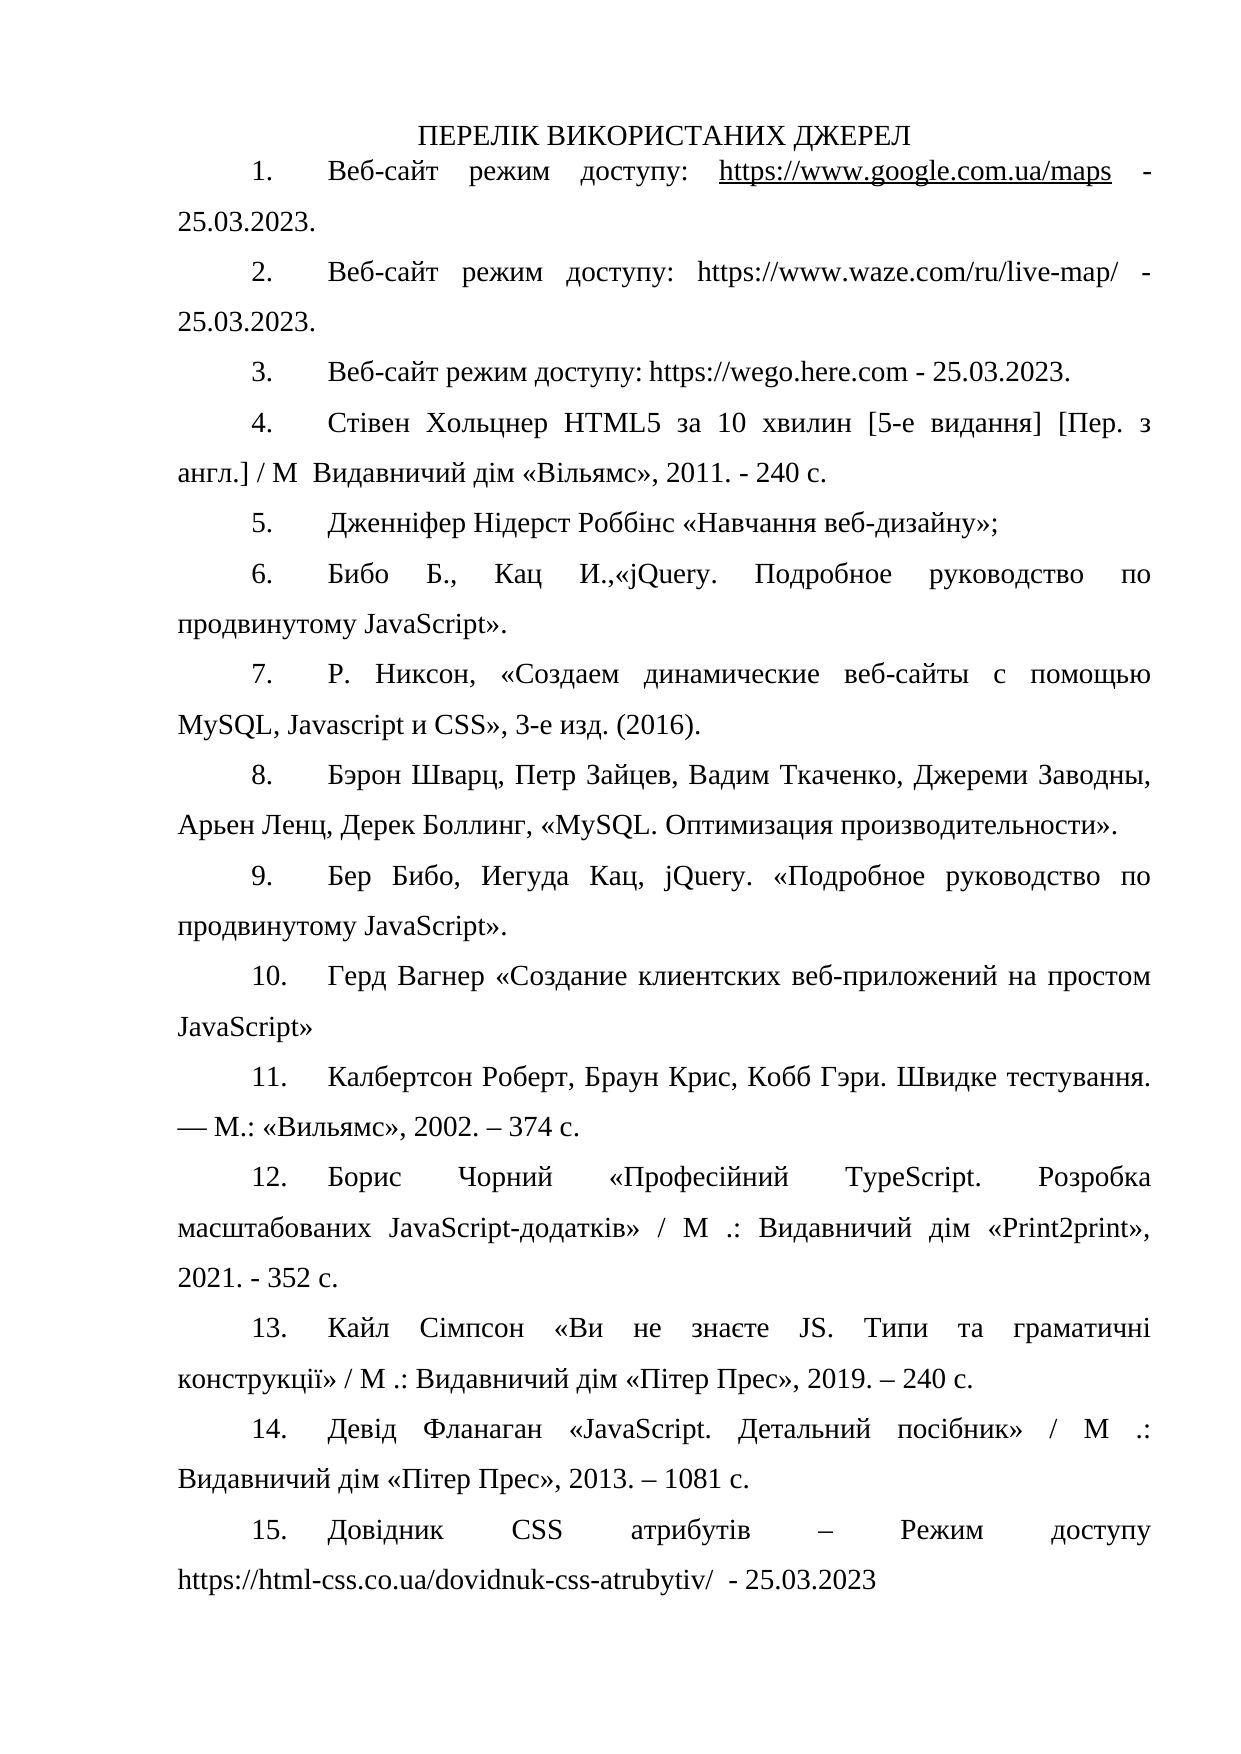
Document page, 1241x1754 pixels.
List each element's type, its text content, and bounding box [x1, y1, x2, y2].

list Веб-сайт режим доступу: https://www.waze.com/ru/live-map/ - 25.03.2023. [177, 254, 1152, 338]
list Кайл Сімпсон «Ви не знаєте JS. Типи та граматичні конструкції» / М .: Видавничий дім «Пітер Прес», 2019. – 240 с. [177, 1311, 1152, 1394]
list Р. Никсон, «Создаем динамические веб-сайты с помощью MySQL, Javascript и CSS», 3-е изд. (2016). [177, 656, 1152, 740]
list Веб-сайт режим доступу: https://www.google.com.ua/maps - 25.03.2023. [177, 153, 1152, 237]
subtitle ПЕРЕЛІК ВИКОРИСТАНИХ ДЖЕРЕЛ [177, 118, 1152, 152]
list Девід Фланаган «JavaScript. Детальний посібник» / М .: Видавничий дім «Пітер Прес», 2013. – 1081 с. [177, 1411, 1152, 1495]
list Дженніфер Нідерст Роббінс «Навчання веб-дизайну»; [177, 506, 1152, 539]
list Калбертсон Роберт, Браун Крис, Кобб Гэри. Швидке тестування. — М.: «Вильямс», 2002. – 374 с. [177, 1059, 1152, 1143]
list Герд Вагнер «Создание клиентских веб-приложений на простом JavaScript» [177, 958, 1152, 1042]
list Стівен Хольцнер HTML5 за 10 хвилин [5-е видання] [Пер. з англ.] / М Видавничий дім «Вільямс», 2011. - 240 с. [177, 405, 1152, 489]
list Довідник CSS атрибутів – Режим доступу https://html-css.co.ua/dovidnuk-css-atrubytiv/ - 25.03.2023 [177, 1512, 1152, 1596]
list Веб-сайт режим доступу: https://wego.here.com - 25.03.2023. [177, 354, 1152, 388]
list Бэрон Шварц, Петр Зайцев, Вадим Ткаченко, Джереми Заводны, Арьен Ленц, Дерек Боллинг, «MySQL. Оптимизация производительности». [177, 757, 1152, 841]
list Бибо Б., Кац И.,«jQuery. Подробное руководство по продвинутому JavaScript». [177, 556, 1152, 640]
list Бер Бибо, Иегуда Кац, jQuery. «Подробное руководство по продвинутому JavaScript». [177, 858, 1152, 942]
list Борис Чорний «Професійний TypeScript. Розробка масштабованих JavaScript-додатків» / М .: Видавничий дім «Print2print», 2021. - 352 с. [177, 1159, 1152, 1294]
